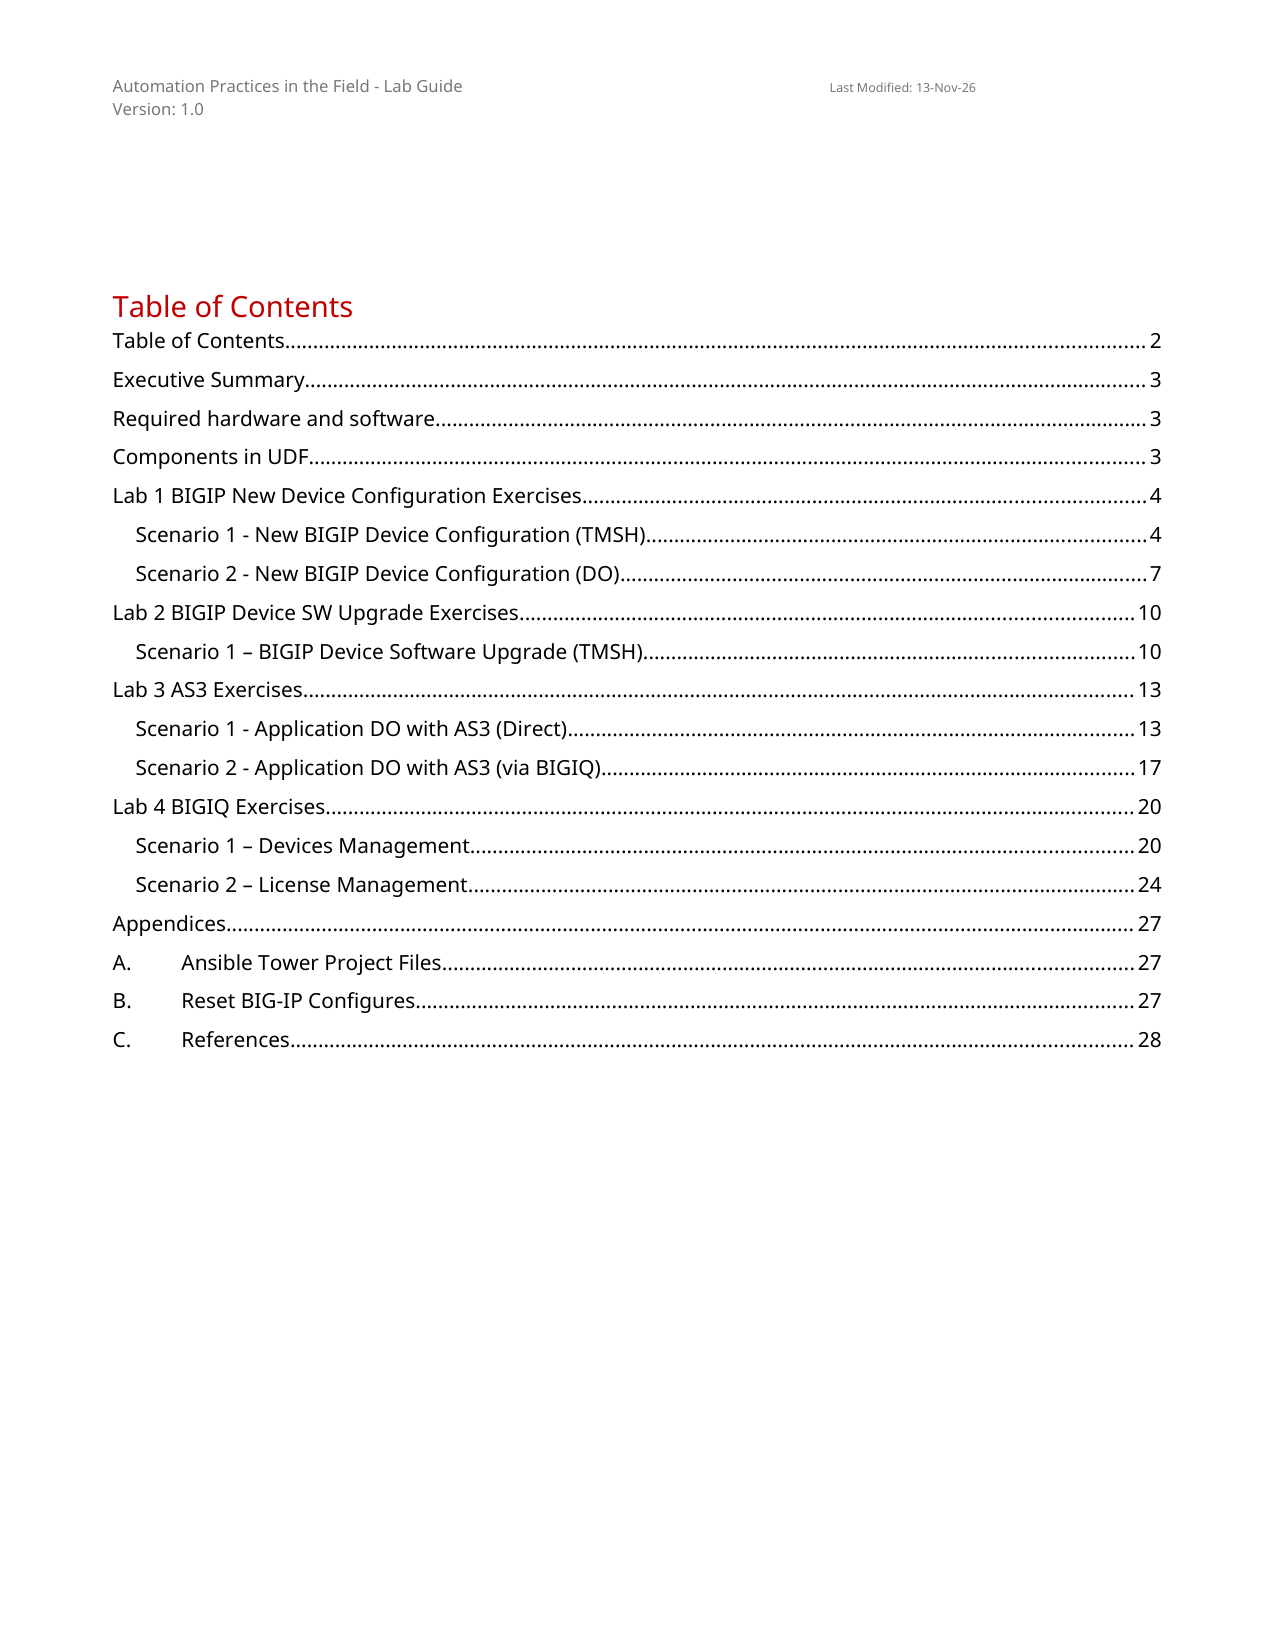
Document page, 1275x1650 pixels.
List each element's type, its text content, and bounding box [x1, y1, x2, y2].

subtitle Table of Contents [112, 286, 1162, 326]
